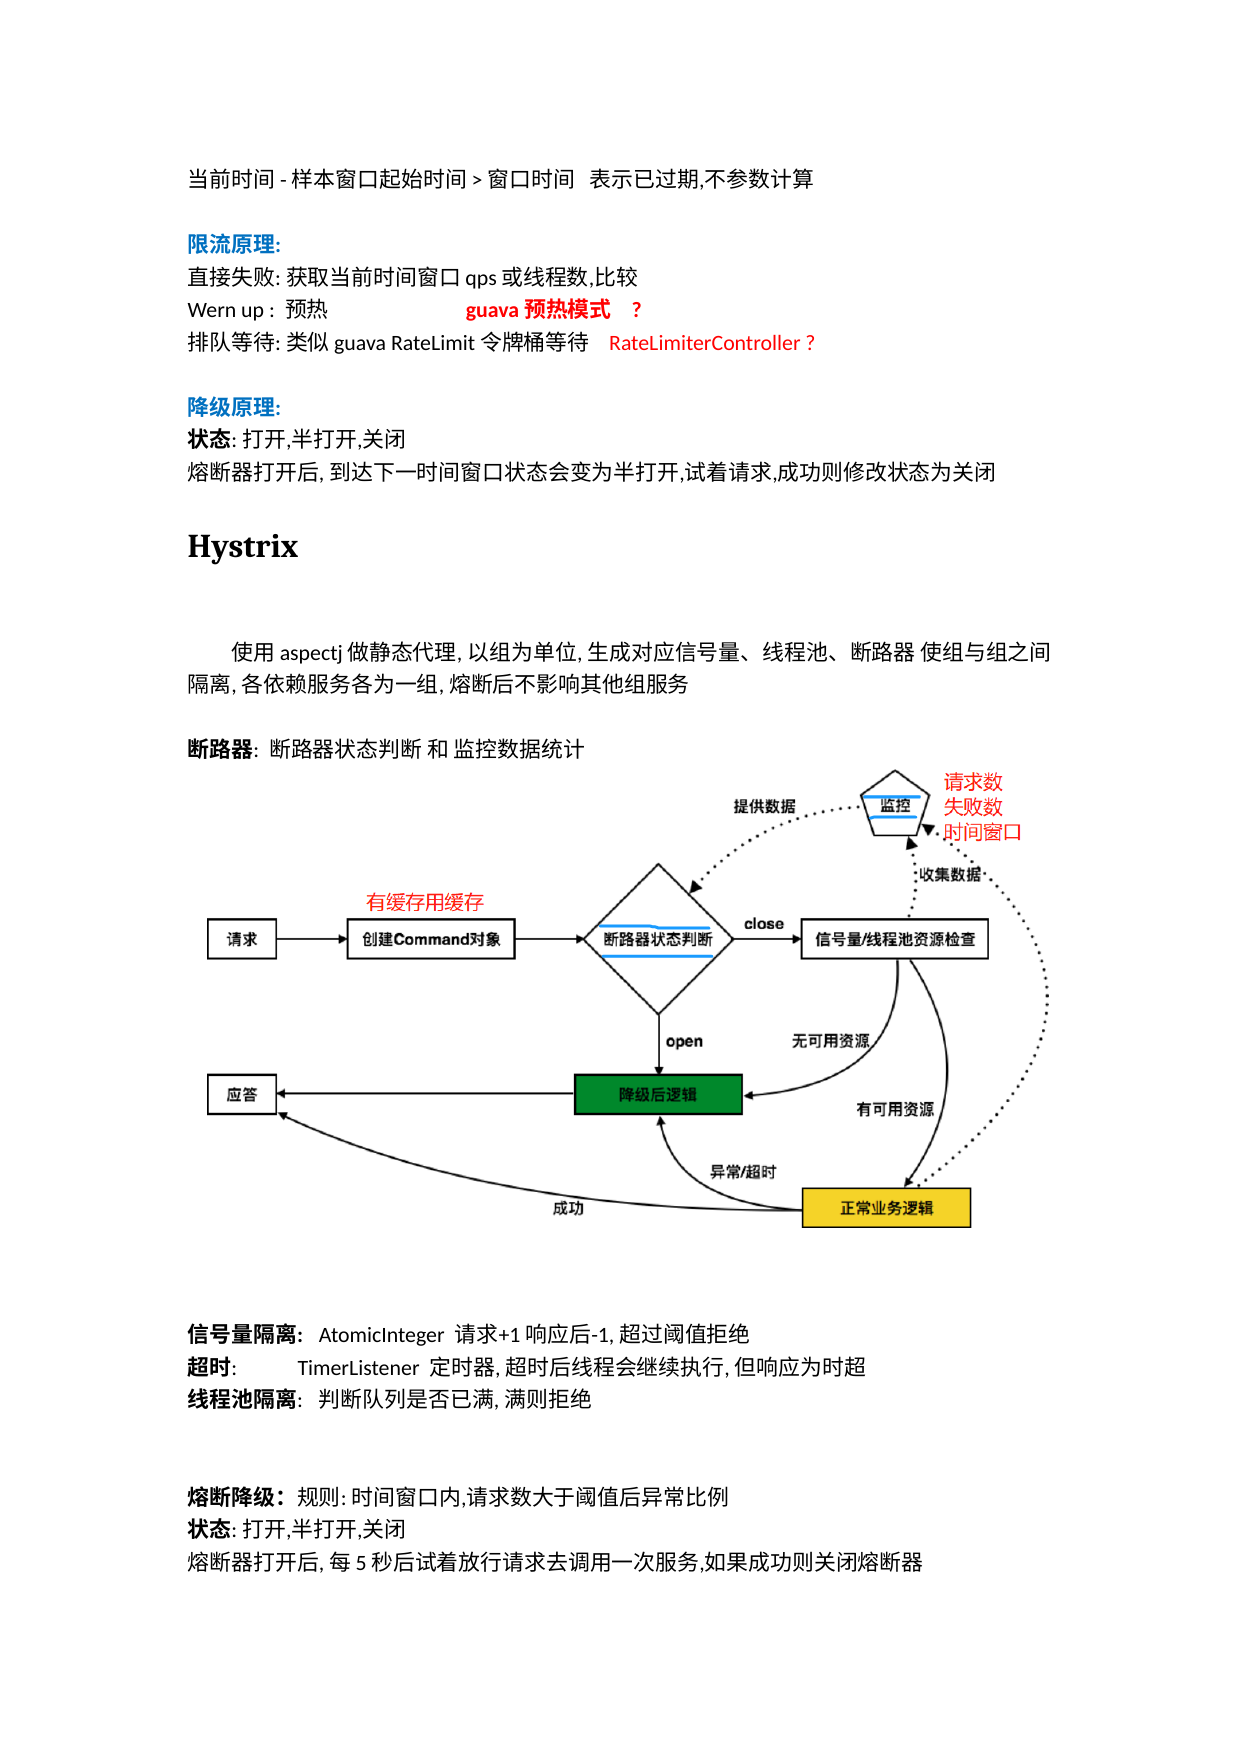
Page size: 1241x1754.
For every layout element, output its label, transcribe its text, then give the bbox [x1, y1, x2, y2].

text 使用aspectj做静态代理, 以组为单位, 生成对应信号量、线程池、断路器 使组与组之间隔离, 各依赖服务各为一组, 熔断后不影响其他组服务 [187, 634, 1053, 699]
text 当前时间 - 样本窗口起始时间 > 窗口时间 表示已过期,不参数计算 [187, 162, 1053, 194]
text 线程池隔离: 判断队列是否已满, 满则拒绝 [187, 1382, 1053, 1414]
text Wern up : 预热 guava 预热模式 ? [187, 292, 1053, 324]
text 状态: 打开,半打开,关闭 [187, 1512, 1053, 1544]
text 熔断器打开后, 每5秒后试着放行请求去调用一次服务,如果成功则关闭熔断器 [187, 1544, 1053, 1577]
text 限流原理: [187, 227, 1053, 259]
picture [187, 764, 1053, 1228]
text 降级原理: [187, 389, 1053, 422]
text 信号量隔离: AtomicInteger 请求+1 响应后-1, 超过阈值拒绝 [187, 1317, 1053, 1349]
text 熔断器打开后, 到达下一时间窗口状态会变为半打开,试着请求,成功则修改状态为关闭 [187, 454, 1053, 487]
text 排队等待: 类似guava RateLimit 令牌桶等待 RateLimiterController ? [187, 324, 1053, 357]
text 状态: 打开,半打开,关闭 [187, 422, 1053, 454]
text 断路器: 断路器状态判断 和 监控数据统计 [187, 732, 1053, 764]
text 熔断降级：规则: 时间窗口内,请求数大于阈值后异常比例 [187, 1479, 1053, 1512]
subtitle Hystrix [187, 514, 1053, 579]
text 超时: TimerListener 定时器, 超时后线程会继续执行, 但响应为时超 [187, 1349, 1053, 1382]
text 直接失败: 获取当前时间窗口qps或线程数,比较 [187, 259, 1053, 292]
